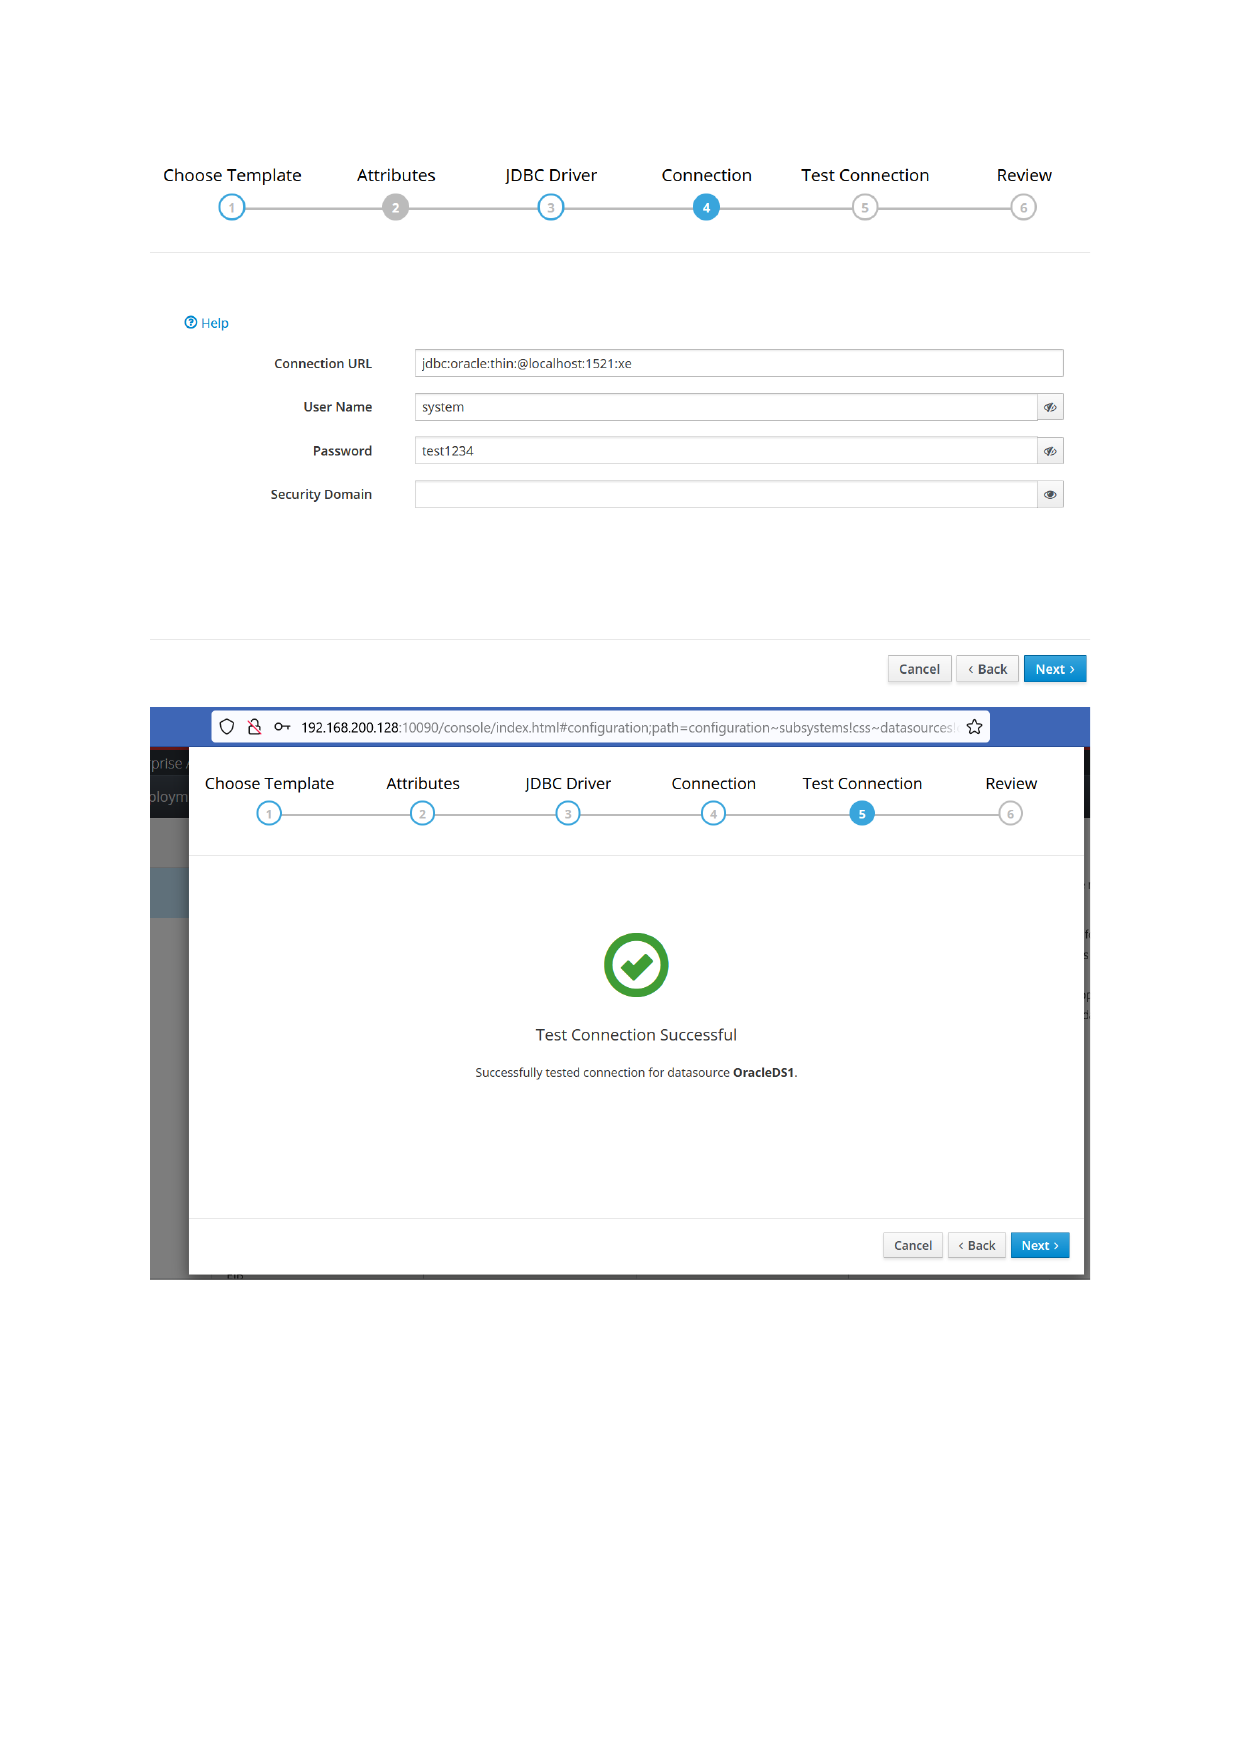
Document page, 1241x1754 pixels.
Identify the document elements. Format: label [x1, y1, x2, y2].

picture [150, 150, 1091, 689]
picture [150, 707, 1091, 1280]
